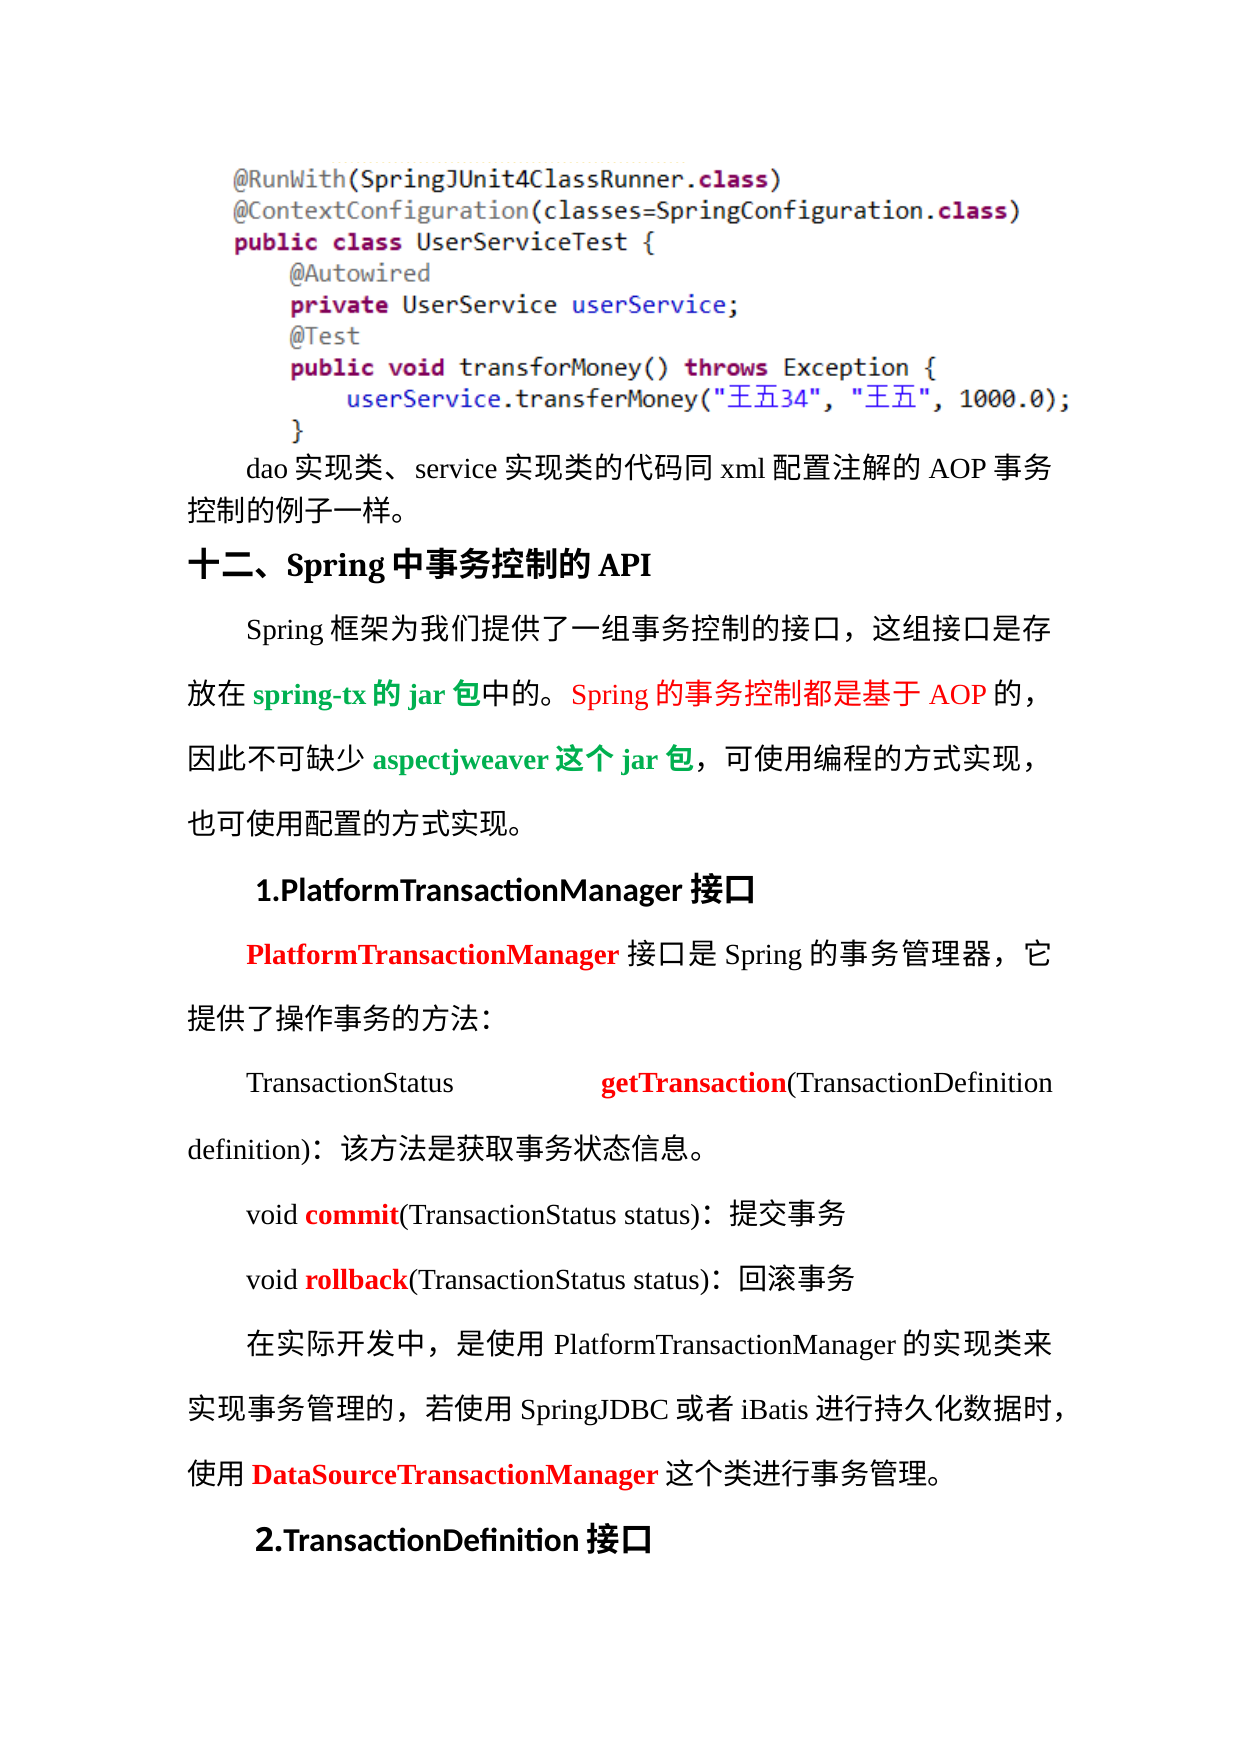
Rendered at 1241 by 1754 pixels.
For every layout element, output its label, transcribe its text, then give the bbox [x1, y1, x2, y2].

subtitle 1.PlatformTransactionManager接口 [187, 854, 1053, 919]
text dao实现类、service实现类的代码同xml配置注解的AOP事务控制的例子一样。 [187, 445, 1053, 529]
text TransactionStatus getTransaction(TransactionDefinition definition)：该方法是获取事务状态信息。 [187, 1049, 1053, 1179]
text void commit(TransactionStatus status)：提交事务 [187, 1179, 1053, 1244]
text 在实际开发中，是使用PlatformTransactionManager的实现类来实现事务管理的，若使用SpringJDBC或者iBatis进行持久化数据时，使用DataSourceTransactionManager这个类进行事务管理。 [187, 1309, 1053, 1504]
picture [231, 162, 1077, 445]
subtitle 十二、Spring中事务控制的API [187, 529, 1053, 594]
text void rollback(TransactionStatus status)：回滚事务 [187, 1244, 1053, 1309]
subtitle 2.TransactionDefinition接口 [187, 1504, 1053, 1569]
text PlatformTransactionManager接口是Spring的事务管理器，它提供了操作事务的方法： [187, 919, 1053, 1049]
text Spring框架为我们提供了一组事务控制的接口，这组接口是存放在spring-tx的jar包中的。Spring的事务控制都是基于AOP的，因此不可缺少aspectjweaver这个jar包，可使用编程的方式实现，也可使用配置的方式实现。 [187, 594, 1053, 854]
